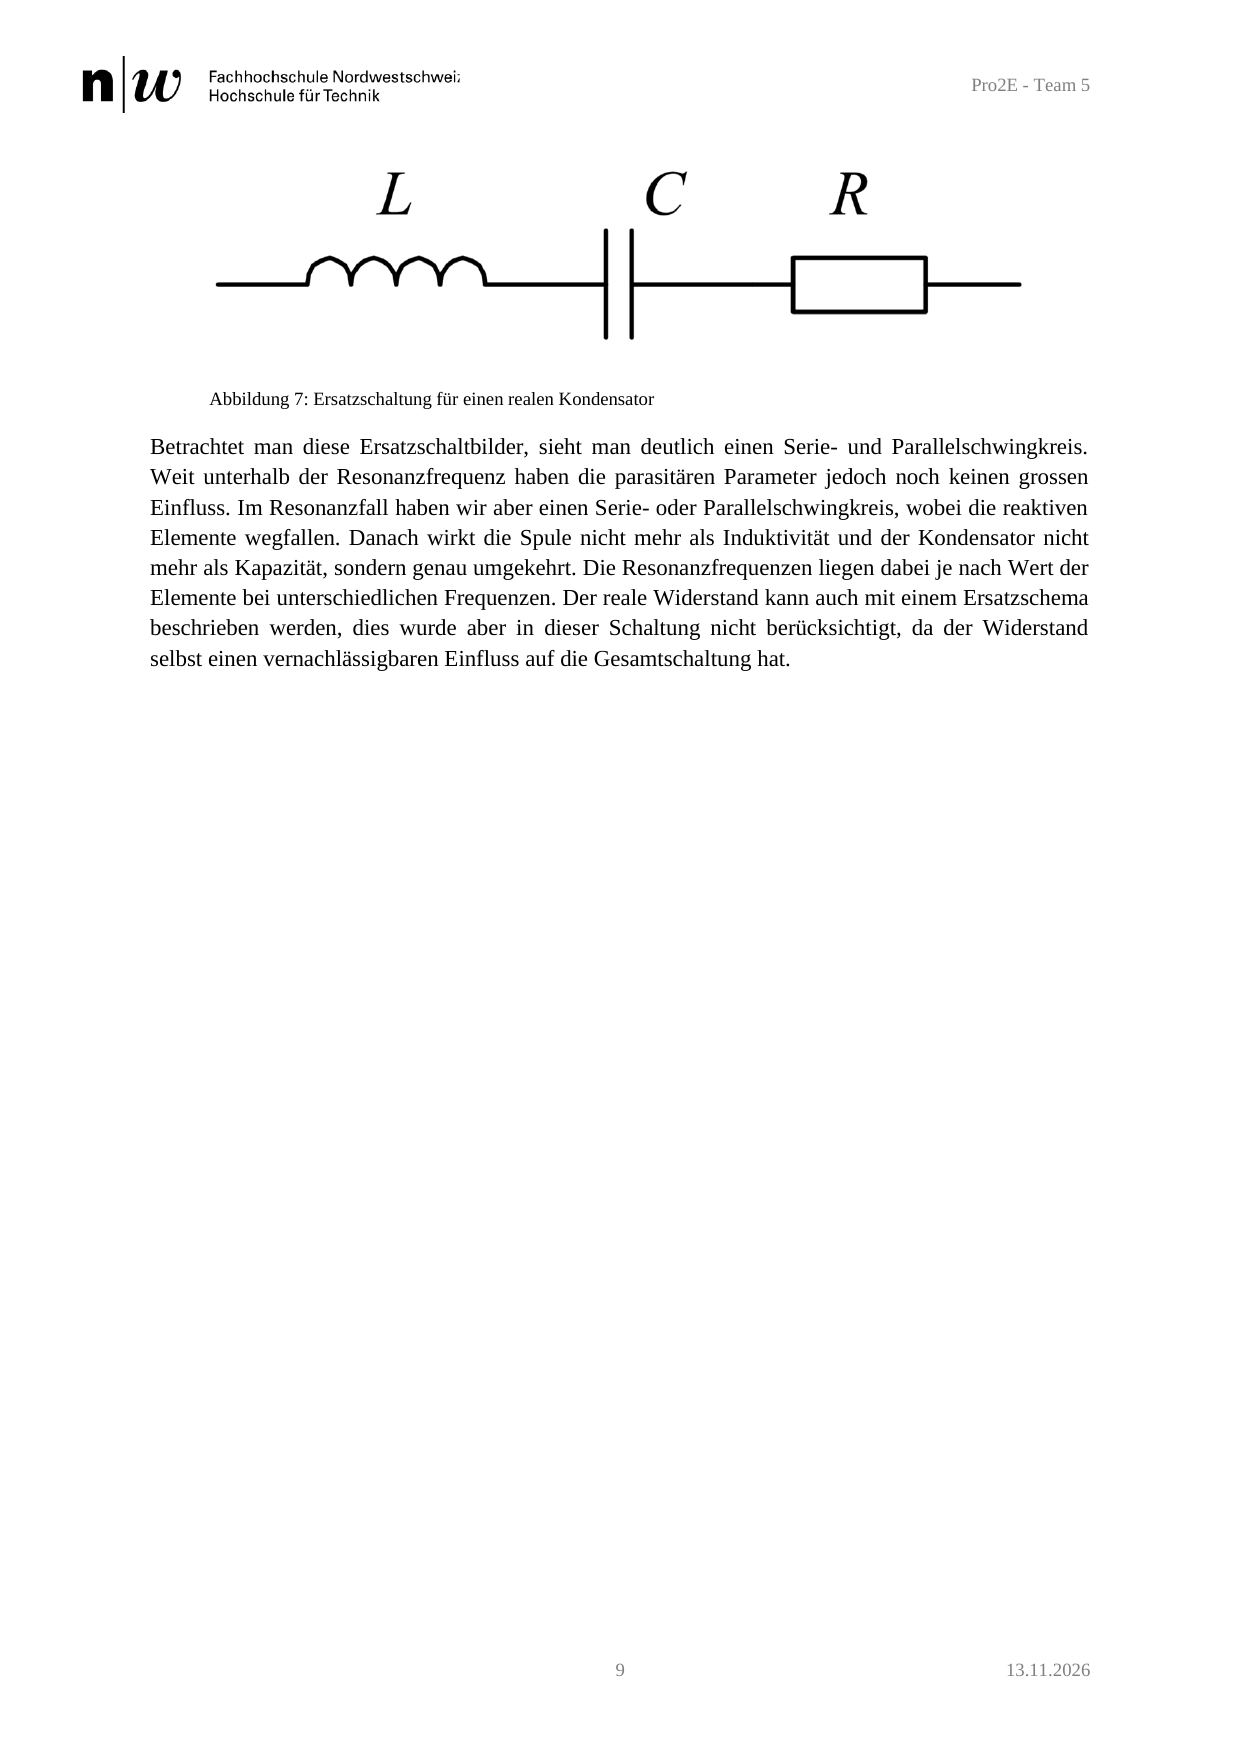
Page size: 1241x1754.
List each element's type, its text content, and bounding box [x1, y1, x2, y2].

text Abbildung 7: Ersatzschaltung für einen realen Kondensator [209, 387, 1090, 409]
picture [81, 56, 460, 113]
picture [205, 150, 1036, 367]
text Betrachtet man diese Ersatzschaltbilder, sieht man deutlich einen Serie- und Parallelschwingkreis. Weit unterhalb der Resonanzfrequenz haben die parasitären Parameter jedoch noch keinen grossen Einfluss. Im Resonanzfall haben wir aber einen Serie- oder Parallelschwingkreis, wobei die reaktiven Elemente wegfallen. Danach wirkt die Spule nicht mehr als Induktivität und der Kondensator nicht mehr als Kapazität, sondern genau umgekehrt. Die Resonanzfrequenzen liegen dabei je nach Wert der Elemente bei unterschiedlichen Frequenzen. Der reale Widerstand kann auch mit einem Ersatzschema beschrieben werden, dies wurde aber in dieser Schaltung nicht berücksichtigt, da der Widerstand selbst einen vernachlässigbaren Einfluss auf die Gesamtschaltung hat. [150, 433, 1090, 671]
